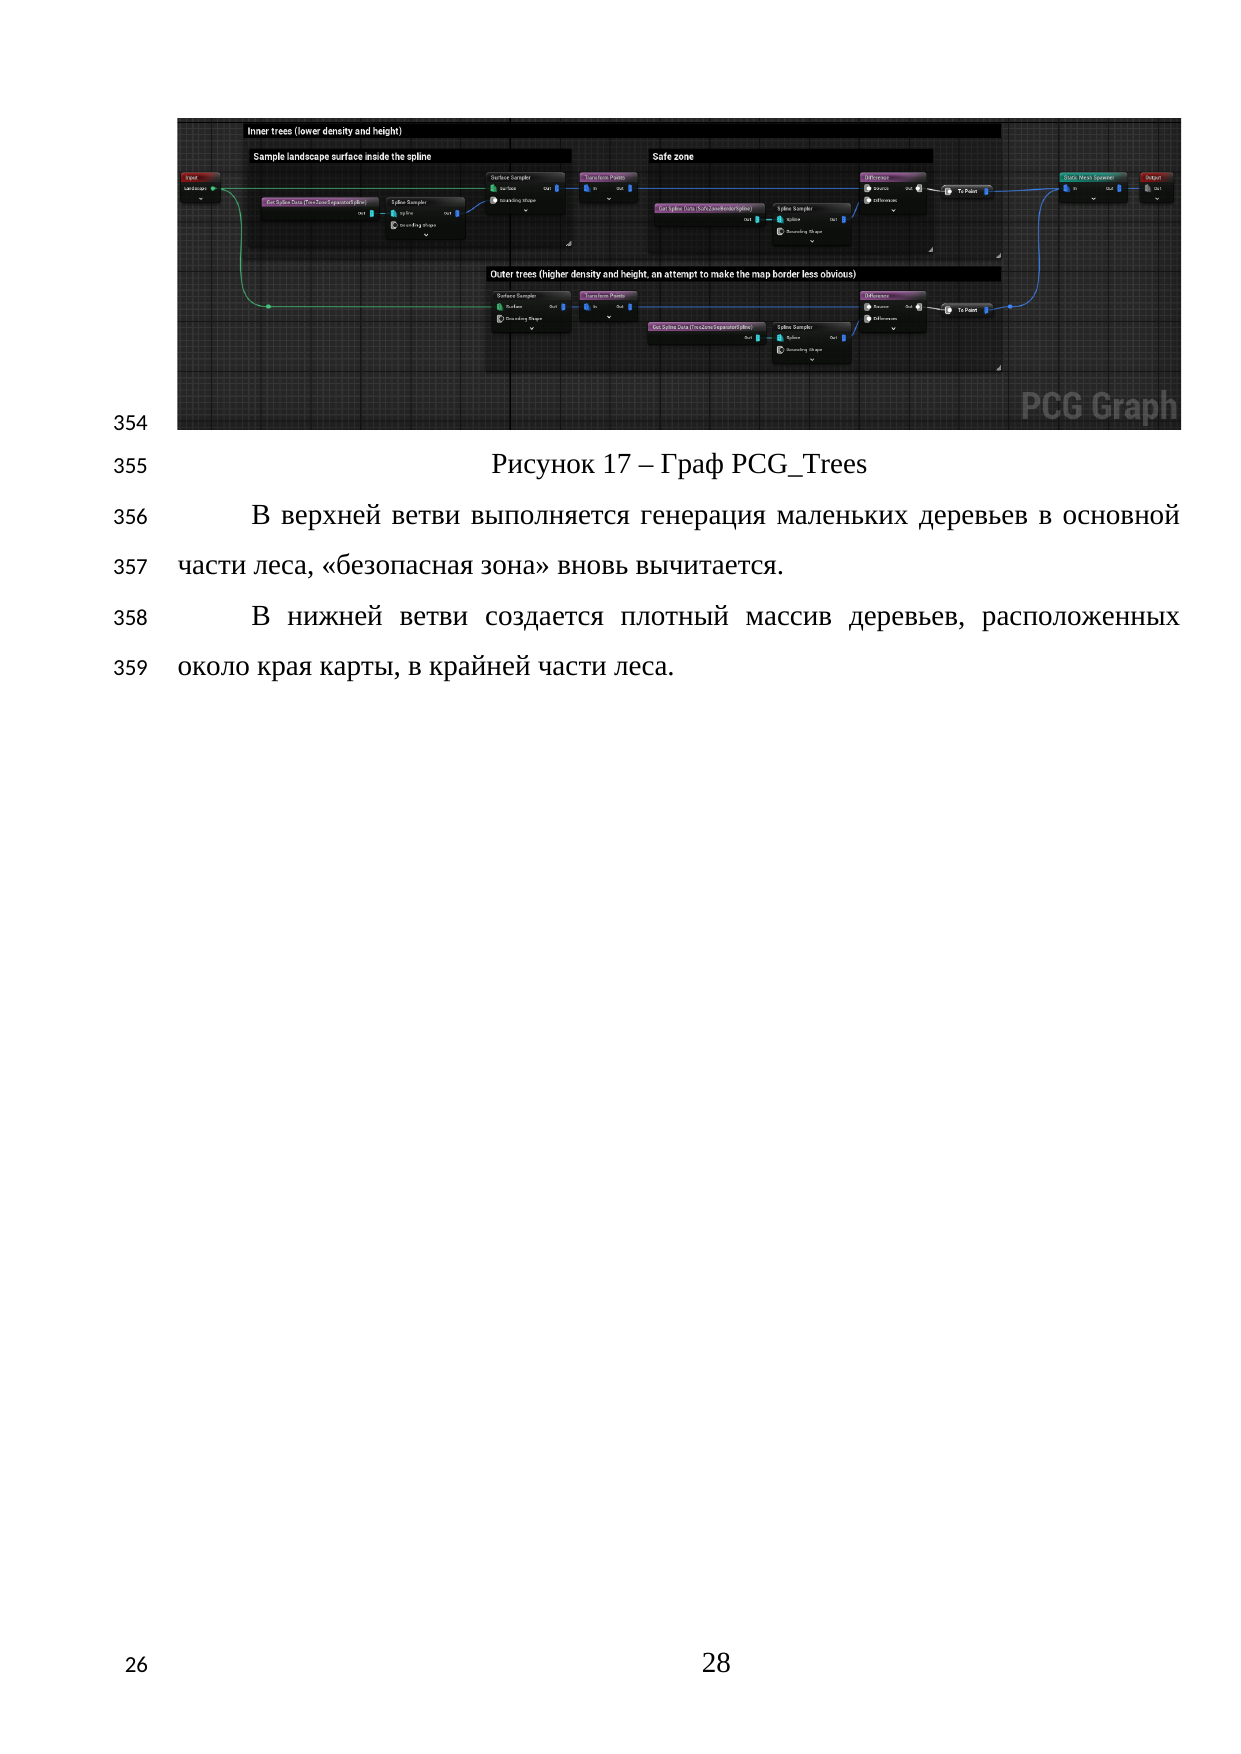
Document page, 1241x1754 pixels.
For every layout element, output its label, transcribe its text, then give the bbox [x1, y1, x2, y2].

text В нижней ветви создается плотный массив деревьев, расположенных около края карты, в крайней части леса. [177, 598, 1181, 681]
text Рисунок 17 – Граф PCG_Trees [177, 447, 1181, 480]
picture [177, 118, 1182, 430]
text В верхней ветви выполняется генерация маленьких деревьев в основной части леса, «безопасная зона» вновь вычитается. [177, 497, 1181, 581]
